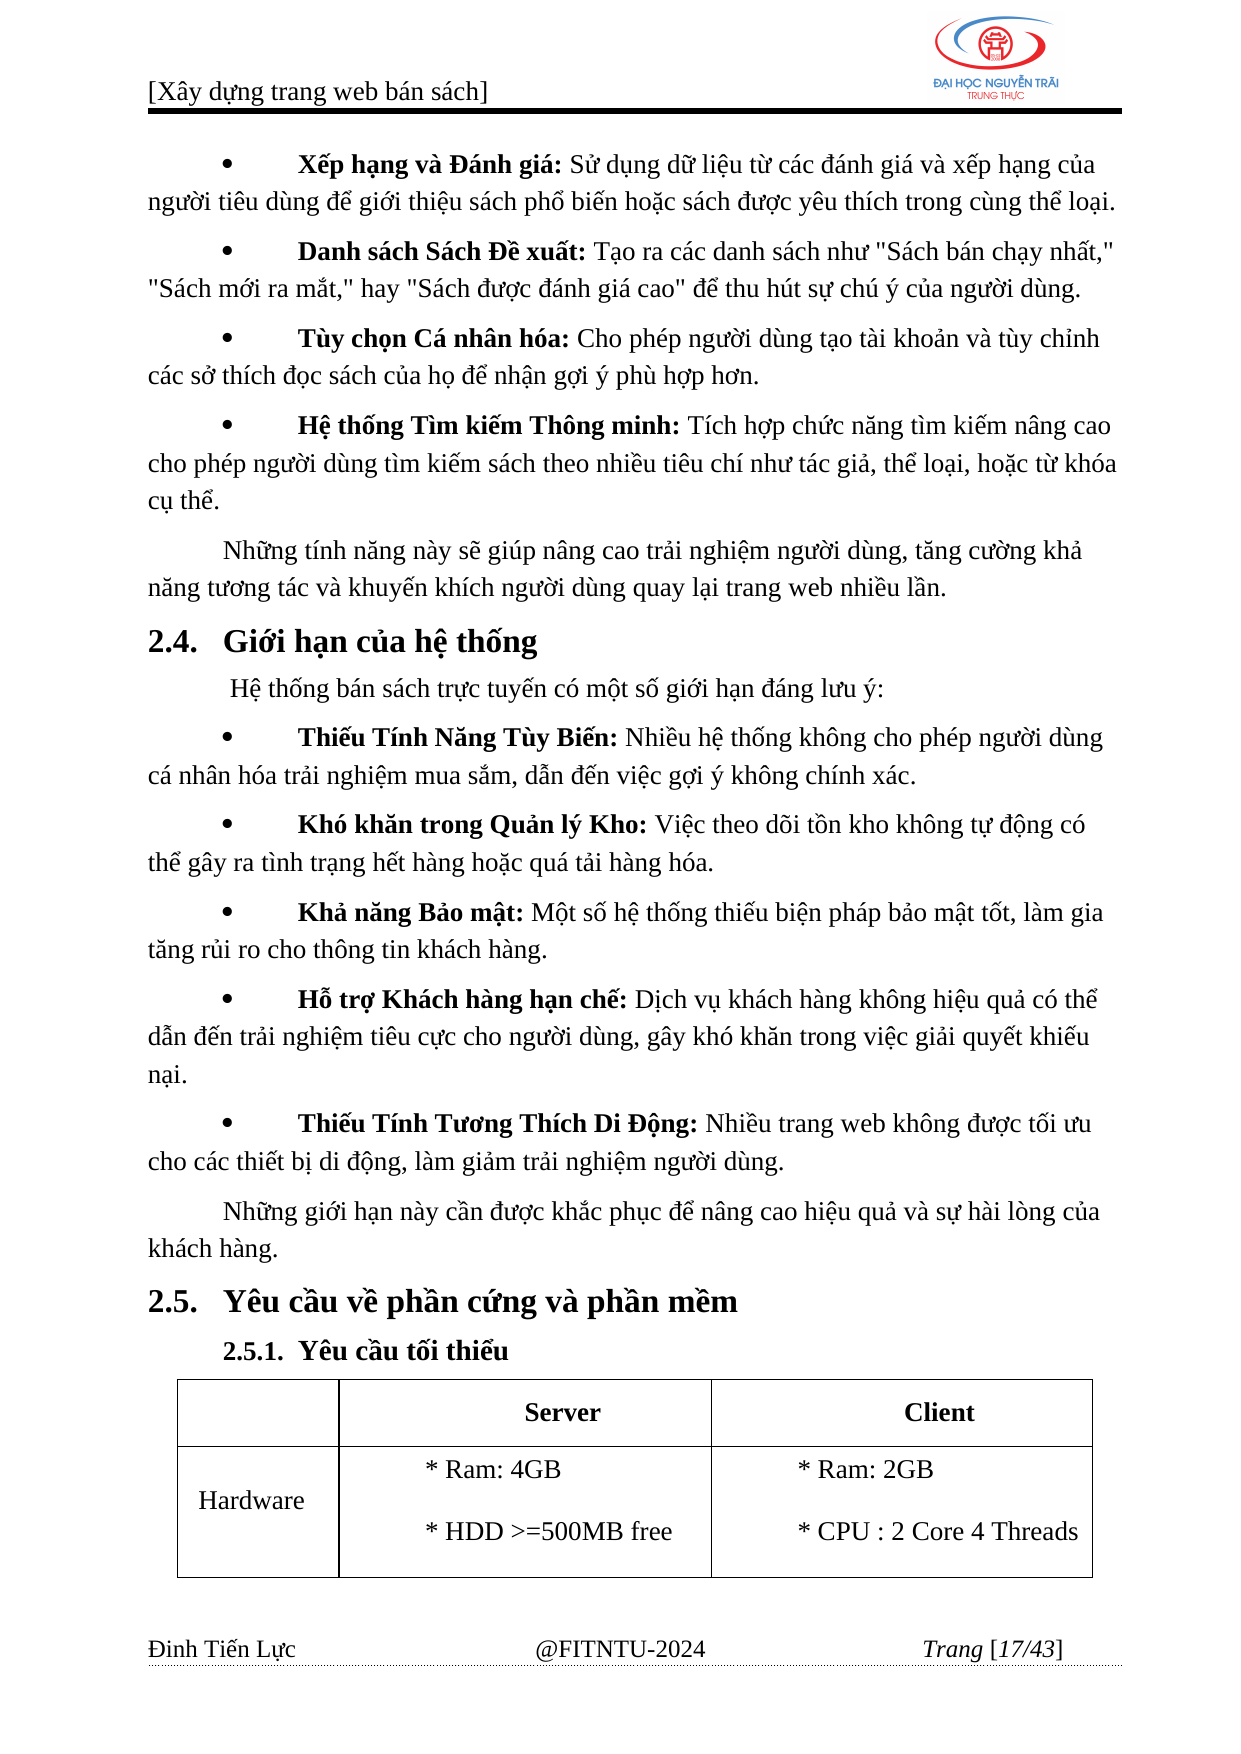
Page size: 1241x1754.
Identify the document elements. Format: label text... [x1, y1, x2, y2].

table_header Server [340, 1380, 711, 1446]
list Hệ thống Tìm kiếm Thông minh: Tích hợp chức năng tìm kiếm nâng cao cho phép người dùng tìm kiếm sách theo nhiều tiêu chí như tác giả, thể loại, hoặc từ khóa cụ thể. [148, 409, 1122, 515]
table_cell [340, 1447, 711, 1577]
list Khả năng Bảo mật: Một số hệ thống thiếu biện pháp bảo mật tốt, làm gia tăng rủi ro cho thông tin khách hàng. [148, 896, 1122, 964]
subtitle Giới hạn của hệ thống [148, 621, 1122, 659]
list Hỗ trợ Khách hàng hạn chế: Dịch vụ khách hàng không hiệu quả có thể dẫn đến trải nghiệm tiêu cực cho người dùng, gây khó khăn trong việc giải quyết khiếu nại. [148, 983, 1122, 1089]
list Xếp hạng và Đánh giá: Sử dụng dữ liệu từ các đánh giá và xếp hạng của người tiêu dùng để giới thiệu sách phổ biến hoặc sách được yêu thích trong cùng thể loại. [148, 148, 1122, 216]
list Thiếu Tính Năng Tùy Biến: Nhiều hệ thống không cho phép người dùng cá nhân hóa trải nghiệm mua sắm, dẫn đến việc gợi ý không chính xác. [148, 721, 1122, 790]
list Khó khăn trong Quản lý Kho: Việc theo dõi tồn kho không tự động có thể gây ra tình trạng hết hàng hoặc quá tải hàng hóa. [148, 809, 1122, 877]
subtitle Yêu cầu về phần cứng và phần mềm [148, 1282, 1122, 1320]
list Thiếu Tính Tương Thích Di Động: Nhiều trang web không được tối ưu cho các thiết bị di động, làm giảm trải nghiệm người dùng. [148, 1107, 1122, 1176]
table_header [178, 1380, 338, 1446]
table_cell Hardware [178, 1447, 338, 1577]
table_header Client [712, 1380, 1092, 1446]
list Tùy chọn Cá nhân hóa: Cho phép người dùng tạo tài khoản và tùy chỉnh các sở thích đọc sách của họ để nhận gợi ý phù hợp hơn. [148, 322, 1122, 391]
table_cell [712, 1447, 1092, 1577]
text Những giới hạn này cần được khắc phục để nâng cao hiệu quả và sự hài lòng của khách hàng. [148, 1195, 1122, 1263]
text Những tính năng này sẽ giúp nâng cao trải nghiệm người dùng, tăng cường khả năng tương tác và khuyến khích người dùng quay lại trang web nhiều lần. [148, 534, 1122, 602]
subtitle Yêu cầu tối thiểu [223, 1333, 1122, 1366]
text Hệ thống bán sách trực tuyến có một số giới hạn đáng lưu ý: [148, 672, 1122, 703]
picture [926, 11, 1065, 104]
list Danh sách Sách Đề xuất: Tạo ra các danh sách như "Sách bán chạy nhất," "Sách mới ra mắt," hay "Sách được đánh giá cao" để thu hút sự chú ý của người dùng. [148, 235, 1122, 303]
